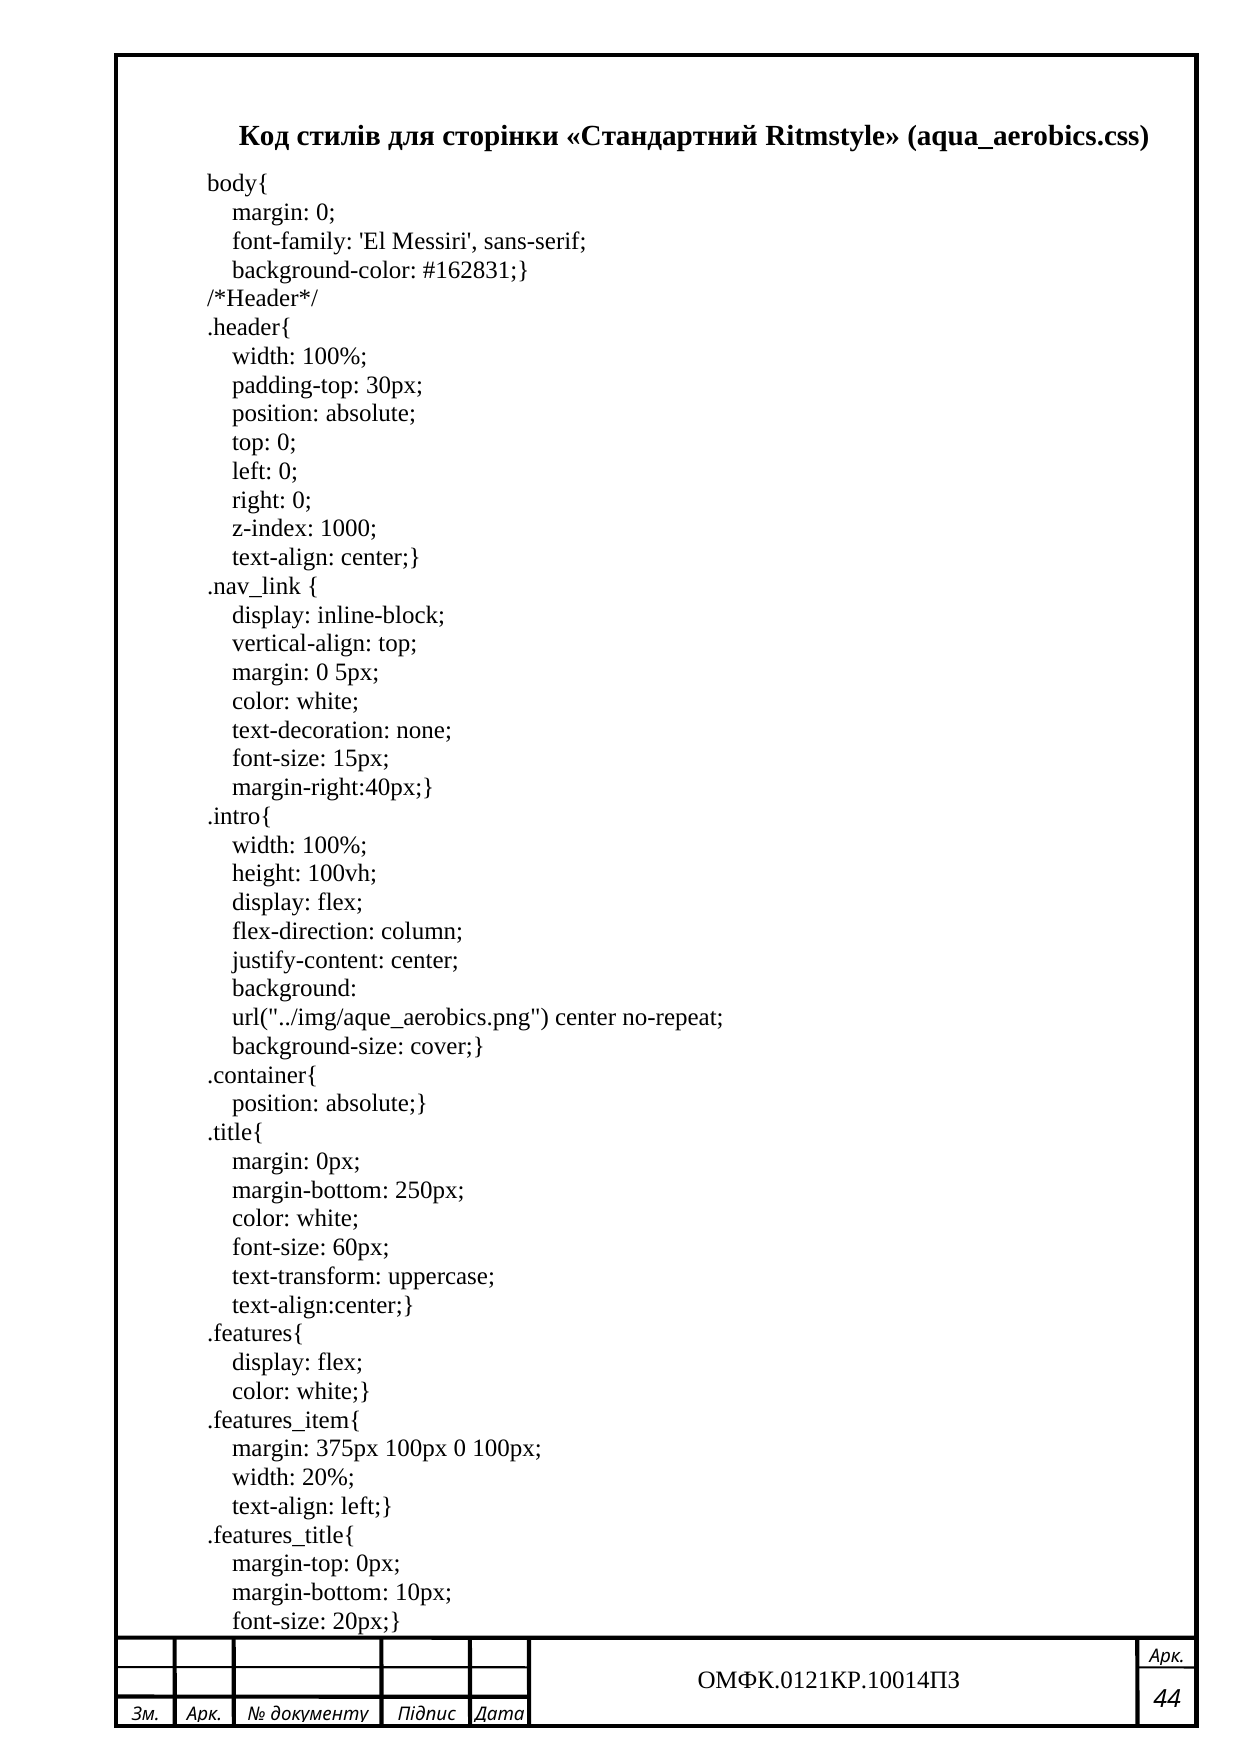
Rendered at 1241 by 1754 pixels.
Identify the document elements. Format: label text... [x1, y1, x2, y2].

text height: 100vh; [148, 858, 1181, 887]
text color: white; [148, 686, 1181, 715]
text margin-bottom: 250px; [148, 1175, 1181, 1203]
text .nav_link { [148, 571, 1181, 600]
text margin: 0; [148, 197, 1181, 226]
text .title{ [148, 1117, 1181, 1146]
text display: flex; [148, 887, 1181, 916]
text .intro{ [148, 801, 1181, 830]
text url("../img/aque_aerobics.png") center no-repeat; [148, 1002, 1181, 1031]
text color: white; [148, 1203, 1181, 1232]
text left: 0; [148, 456, 1181, 485]
text margin: 375px 100px 0 100px; [148, 1433, 1181, 1462]
text flex-direction: column; [148, 916, 1181, 945]
text width: 100%; [148, 830, 1181, 858]
text /*Header*/ [148, 283, 1181, 312]
text display: flex; [148, 1347, 1181, 1376]
text text-align: left;} [148, 1491, 1181, 1520]
text top: 0; [148, 427, 1181, 456]
text font-size: 60px; [148, 1232, 1181, 1261]
text margin: 0px; [148, 1146, 1181, 1175]
text margin-right:40px;} [148, 772, 1181, 801]
text display: inline-block; [148, 600, 1181, 628]
text width: 20%; [148, 1462, 1181, 1491]
text font-size: 20px;} [148, 1606, 1181, 1635]
text .container{ [148, 1060, 1181, 1088]
text margin: 0 5px; [148, 657, 1181, 686]
text margin-bottom: 10px; [148, 1577, 1181, 1606]
text text-align: center;} [148, 542, 1181, 571]
text .header{ [148, 312, 1181, 341]
text text-transform: uppercase; [148, 1261, 1181, 1290]
text margin-top: 0px; [148, 1548, 1181, 1577]
text position: absolute;} [148, 1088, 1181, 1117]
text background: [148, 973, 1181, 1002]
text z-index: 1000; [148, 513, 1181, 542]
text background-color: #162831;} [148, 255, 1181, 283]
text width: 100%; [148, 341, 1181, 370]
text background-size: cover;} [148, 1031, 1181, 1060]
text color: white;} [148, 1376, 1181, 1405]
text .features_title{ [148, 1520, 1181, 1548]
text vertical-align: top; [148, 628, 1181, 657]
text padding-top: 30px; [148, 370, 1181, 398]
text font-family: 'El Messiri', sans-serif; [148, 226, 1181, 255]
text right: 0; [148, 485, 1181, 513]
text body{ [148, 168, 1181, 197]
text font-size: 15px; [148, 743, 1181, 772]
text text-align:center;} [148, 1290, 1181, 1318]
text .features_item{ [148, 1405, 1181, 1433]
text .features{ [148, 1318, 1181, 1347]
text position: absolute; [148, 398, 1181, 427]
text text-decoration: none; [148, 715, 1181, 743]
text Код стилів для сторінки «Стандартний Ritmstyle» (aqua_aerobics.css) [148, 118, 1181, 152]
text justify-content: center; [148, 945, 1181, 973]
